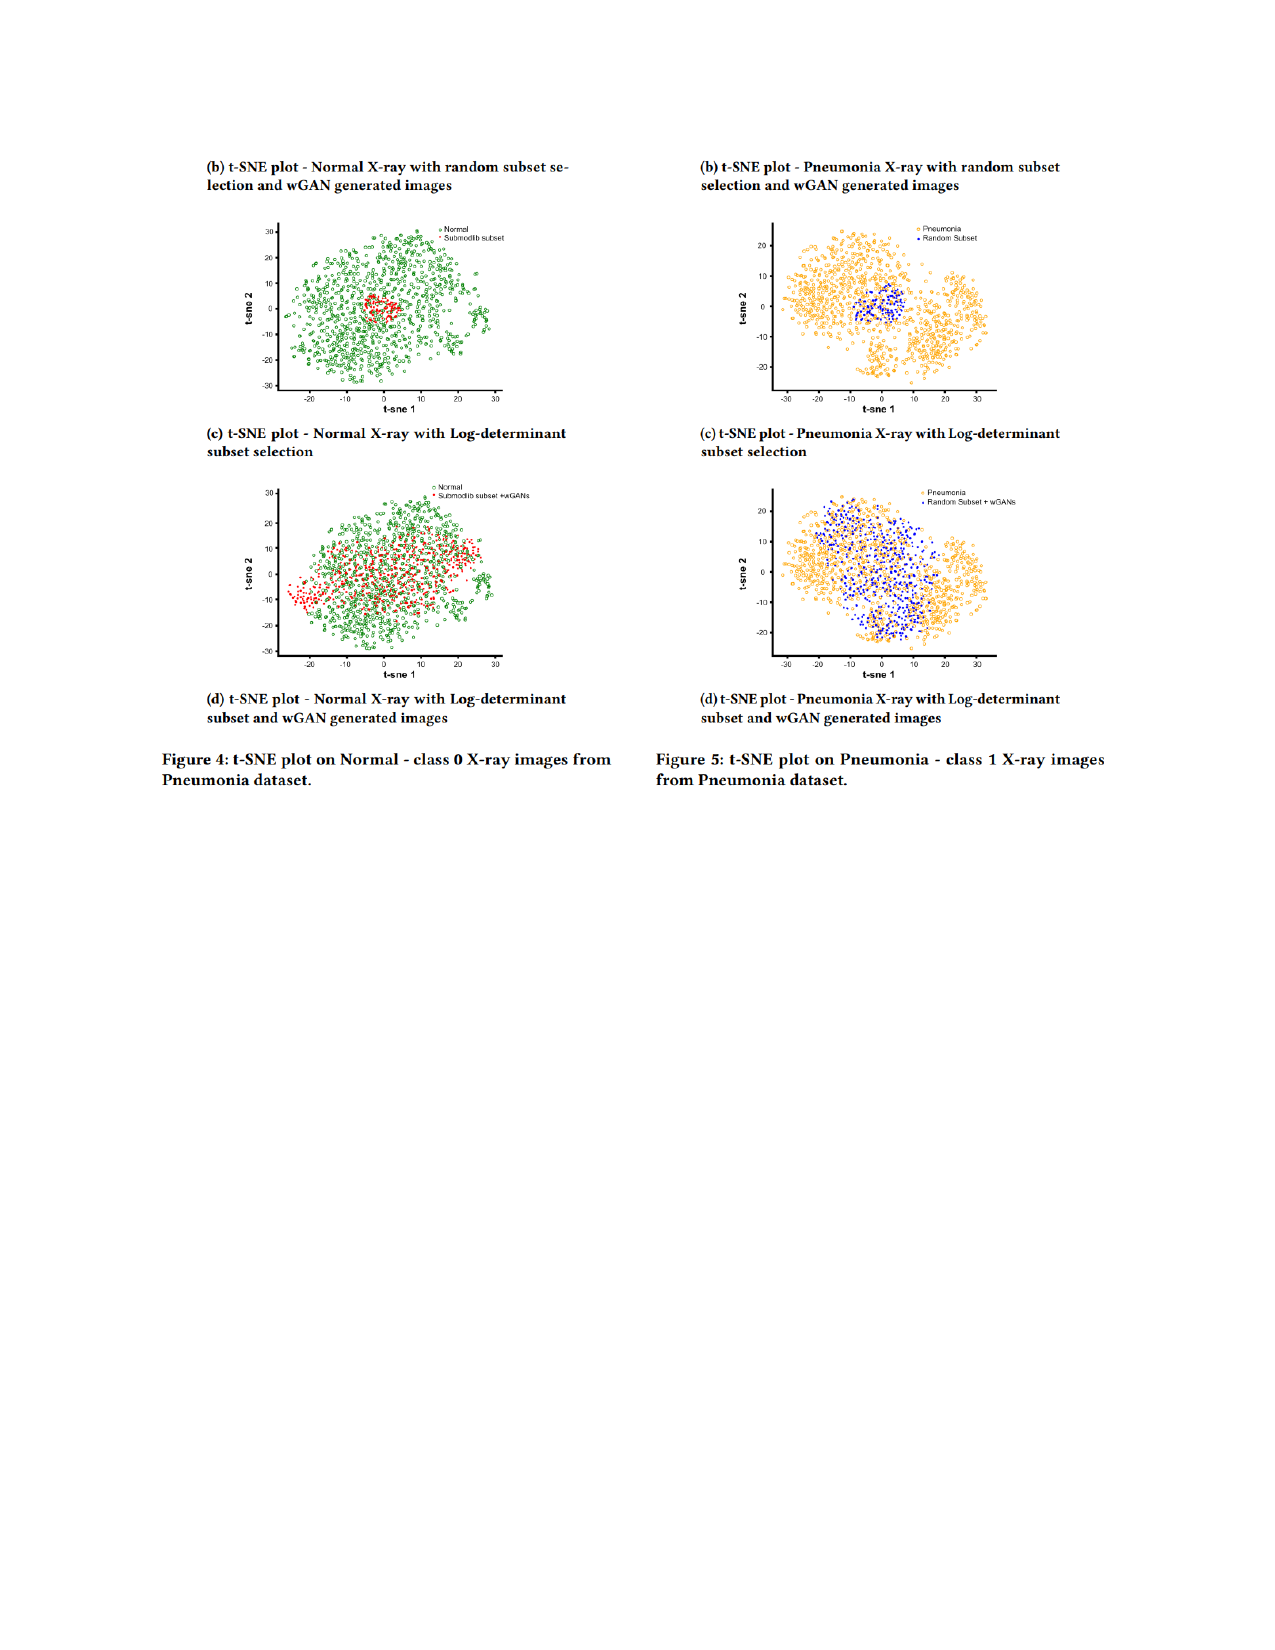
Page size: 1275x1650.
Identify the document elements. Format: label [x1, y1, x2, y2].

picture [150, 150, 1125, 807]
